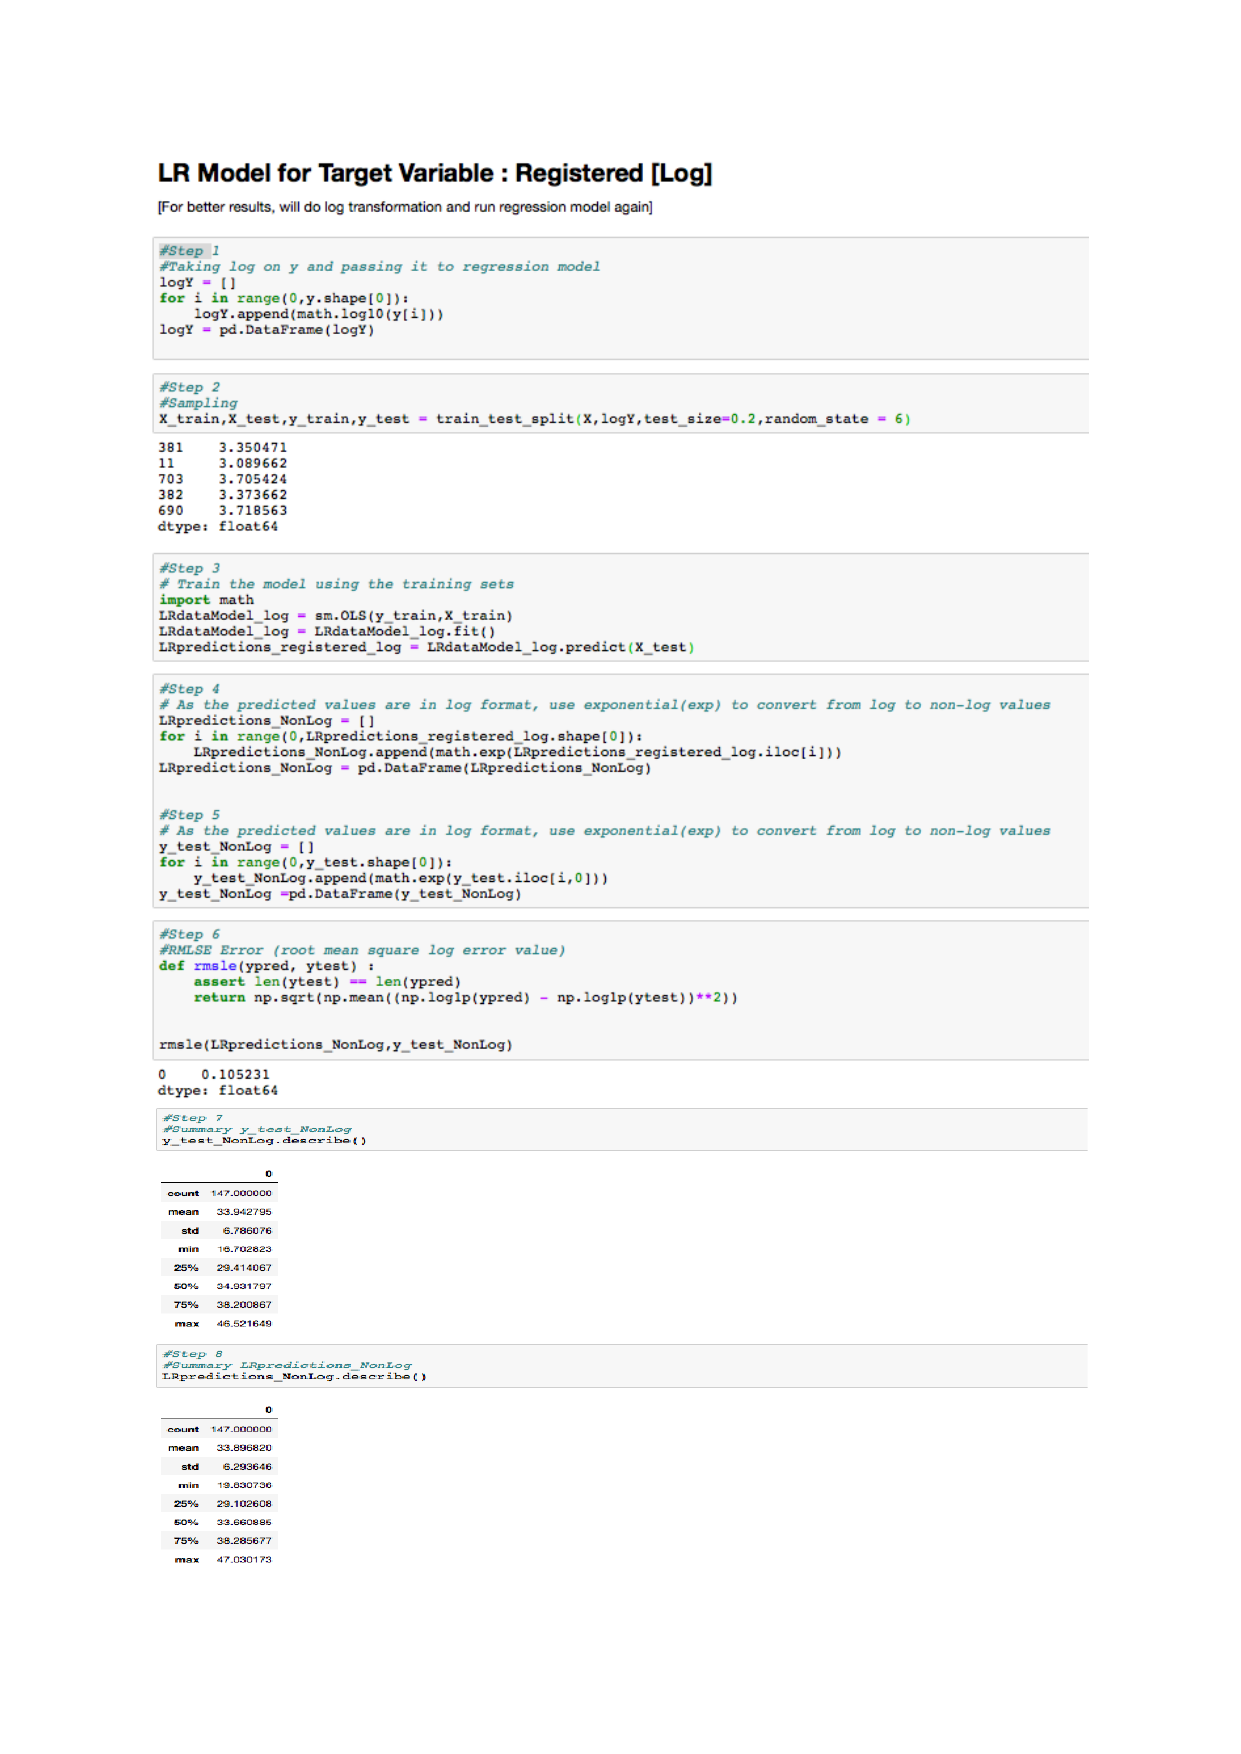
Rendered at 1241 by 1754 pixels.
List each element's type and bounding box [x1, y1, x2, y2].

picture [150, 150, 1089, 1576]
